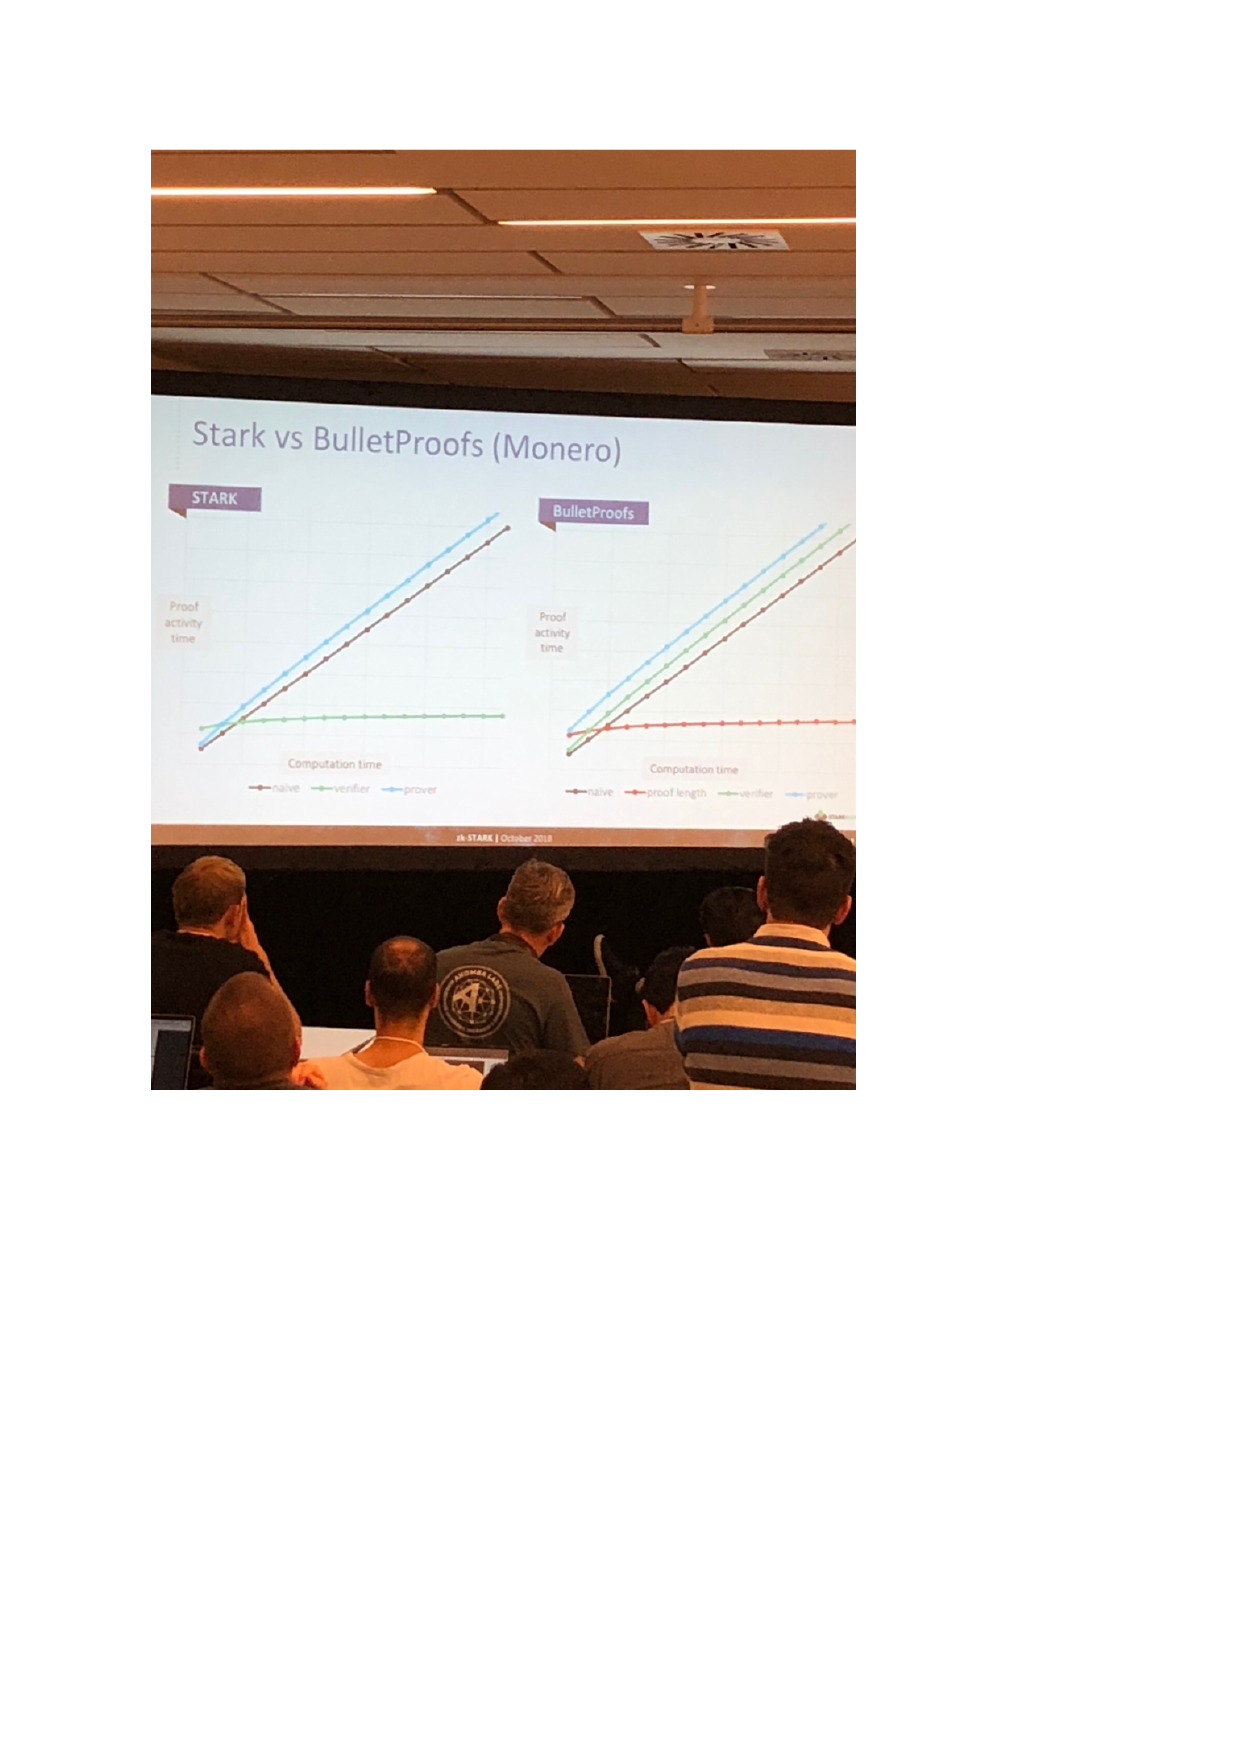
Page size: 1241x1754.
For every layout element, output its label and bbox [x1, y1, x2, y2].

picture [151, 151, 856, 1089]
